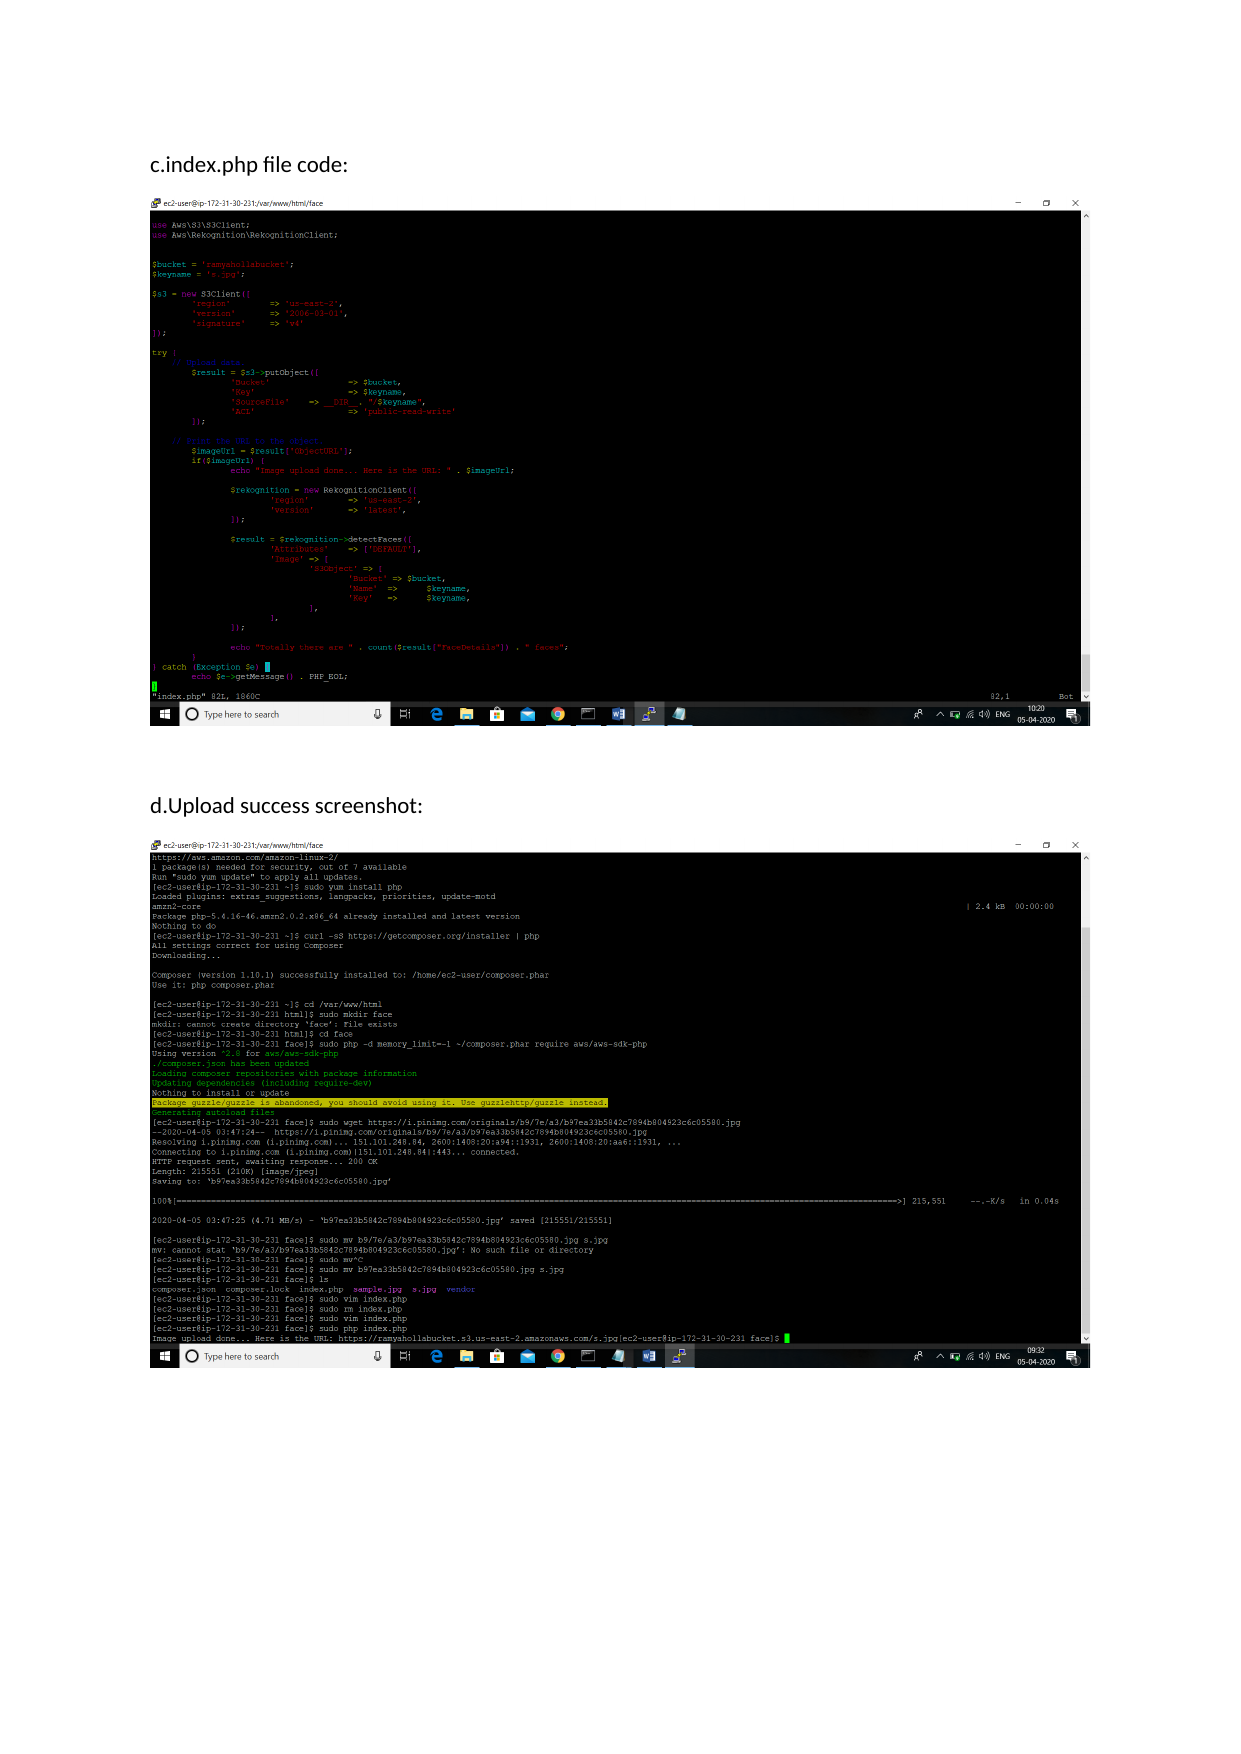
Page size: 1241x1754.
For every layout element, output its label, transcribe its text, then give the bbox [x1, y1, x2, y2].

picture [150, 838, 1091, 1368]
picture [150, 196, 1091, 726]
text d.Upload success screenshot: [150, 791, 1090, 819]
text c.index.php file code: [150, 150, 1090, 178]
